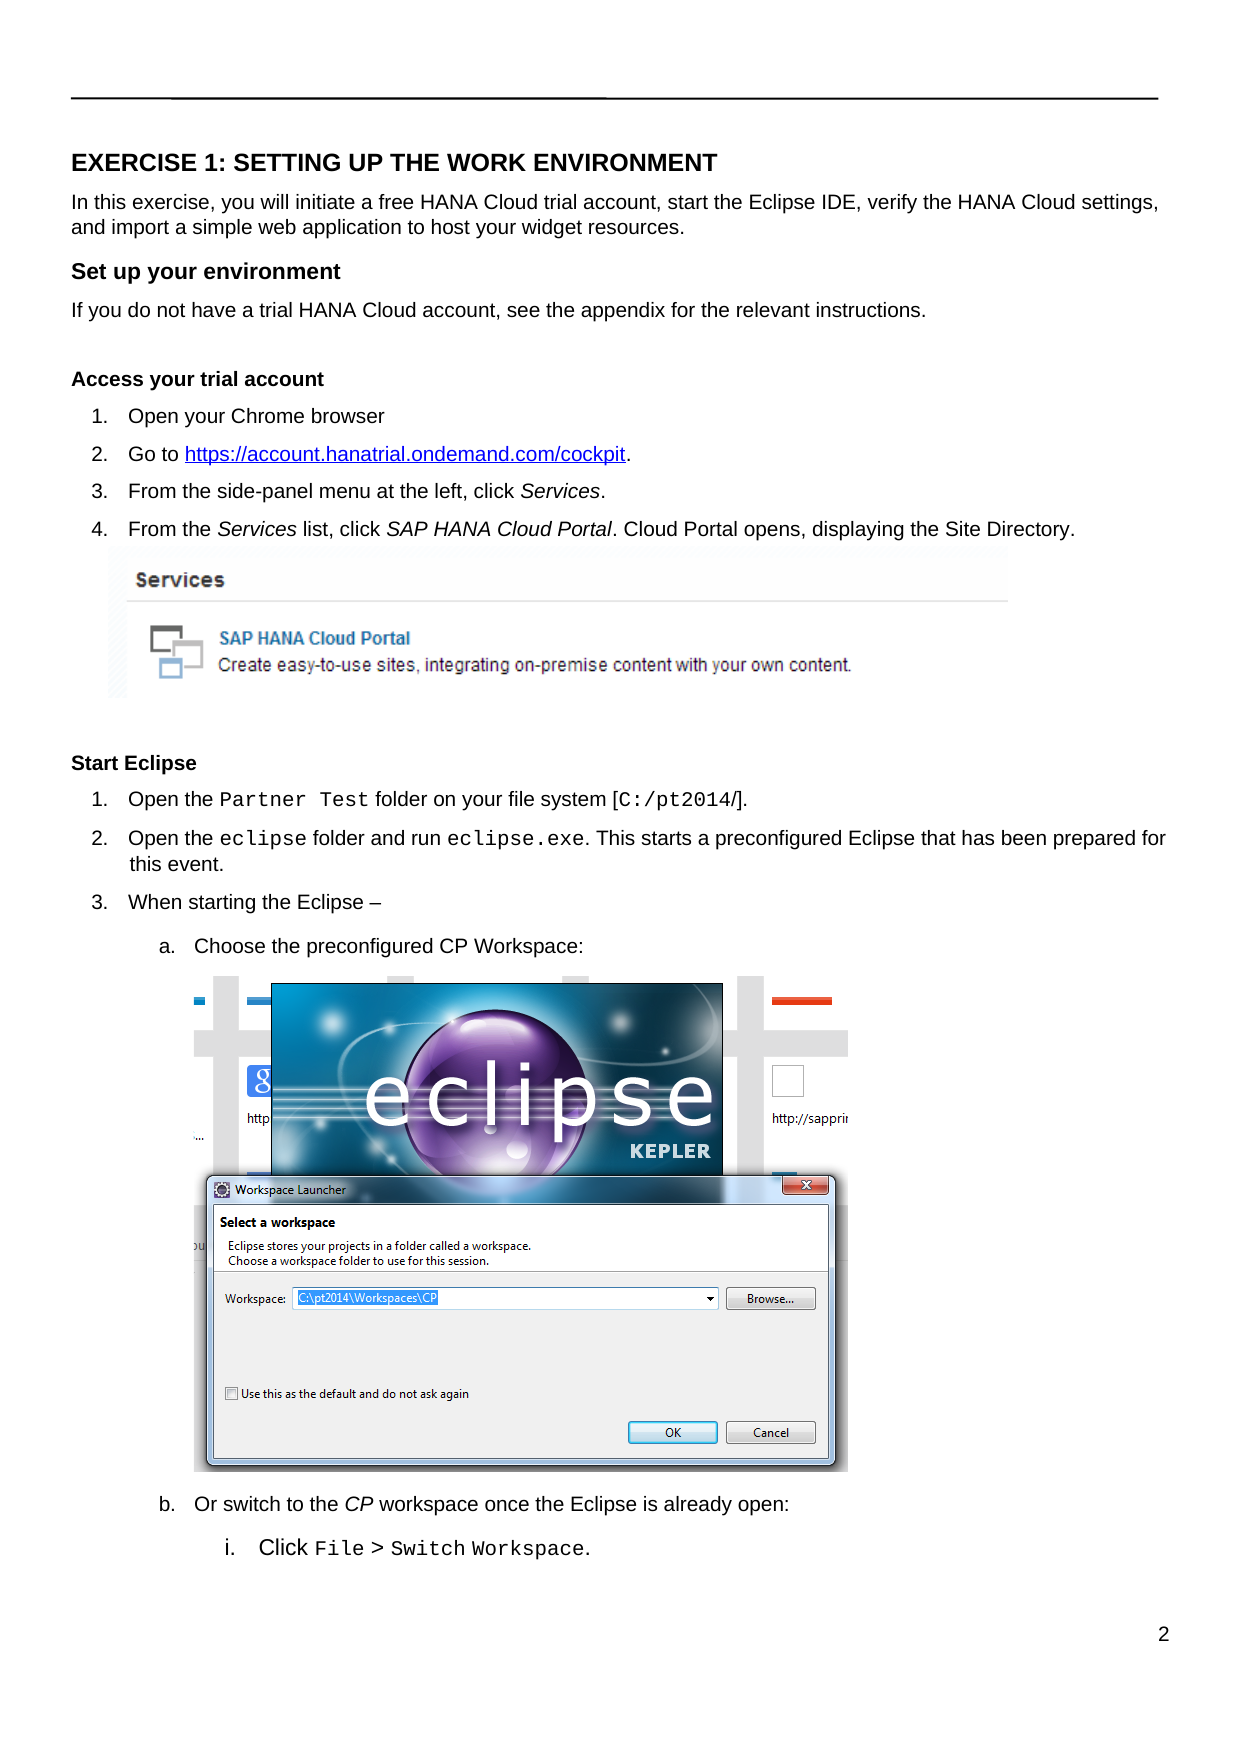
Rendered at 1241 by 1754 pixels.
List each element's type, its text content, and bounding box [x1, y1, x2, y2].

list Choose the preconfigured CP Workspace: [176, 932, 1169, 957]
subtitle Exercise 1: Setting up the Work Environment [71, 148, 1169, 176]
list When starting the Eclipse – [108, 889, 1169, 914]
text If you do not have a trial HANA Cloud account, see the appendix for the relevant instructions. [71, 297, 1169, 322]
list Open the Partner Test folder on your file system [C:/pt2014/]. [108, 787, 1169, 813]
list Open the eclipse folder and run eclipse.exe. This starts a preconfigured Eclipse that has been prepared for this event. [108, 825, 1169, 876]
subtitle Start Eclipse [71, 749, 1169, 774]
subtitle Set up your environment [71, 258, 1169, 284]
list From the side-panel menu at the left, click Services. [108, 478, 1169, 503]
list Go to https://account.hanatrial.ondemand.com/cockpit. [108, 440, 1169, 465]
text In this exercise, you will initiate a free HANA Cloud trial account, start the Eclipse IDE, verify the HANA Cloud settings, and import a simple web application to host your widget resources. [71, 189, 1169, 239]
list Open your Chrome browser [108, 403, 1169, 428]
list Click File > Switch Workspace. [236, 1534, 1169, 1562]
list From the Services list, click SAP HANA Cloud Portal. Cloud Portal opens, displaying the Site Directory. [108, 515, 1169, 540]
list Or switch to the CP workspace once the Eclipse is already open: [176, 1490, 1169, 1515]
picture [193, 976, 848, 1472]
picture [108, 546, 1008, 698]
subtitle Access your trial account [71, 340, 1169, 390]
